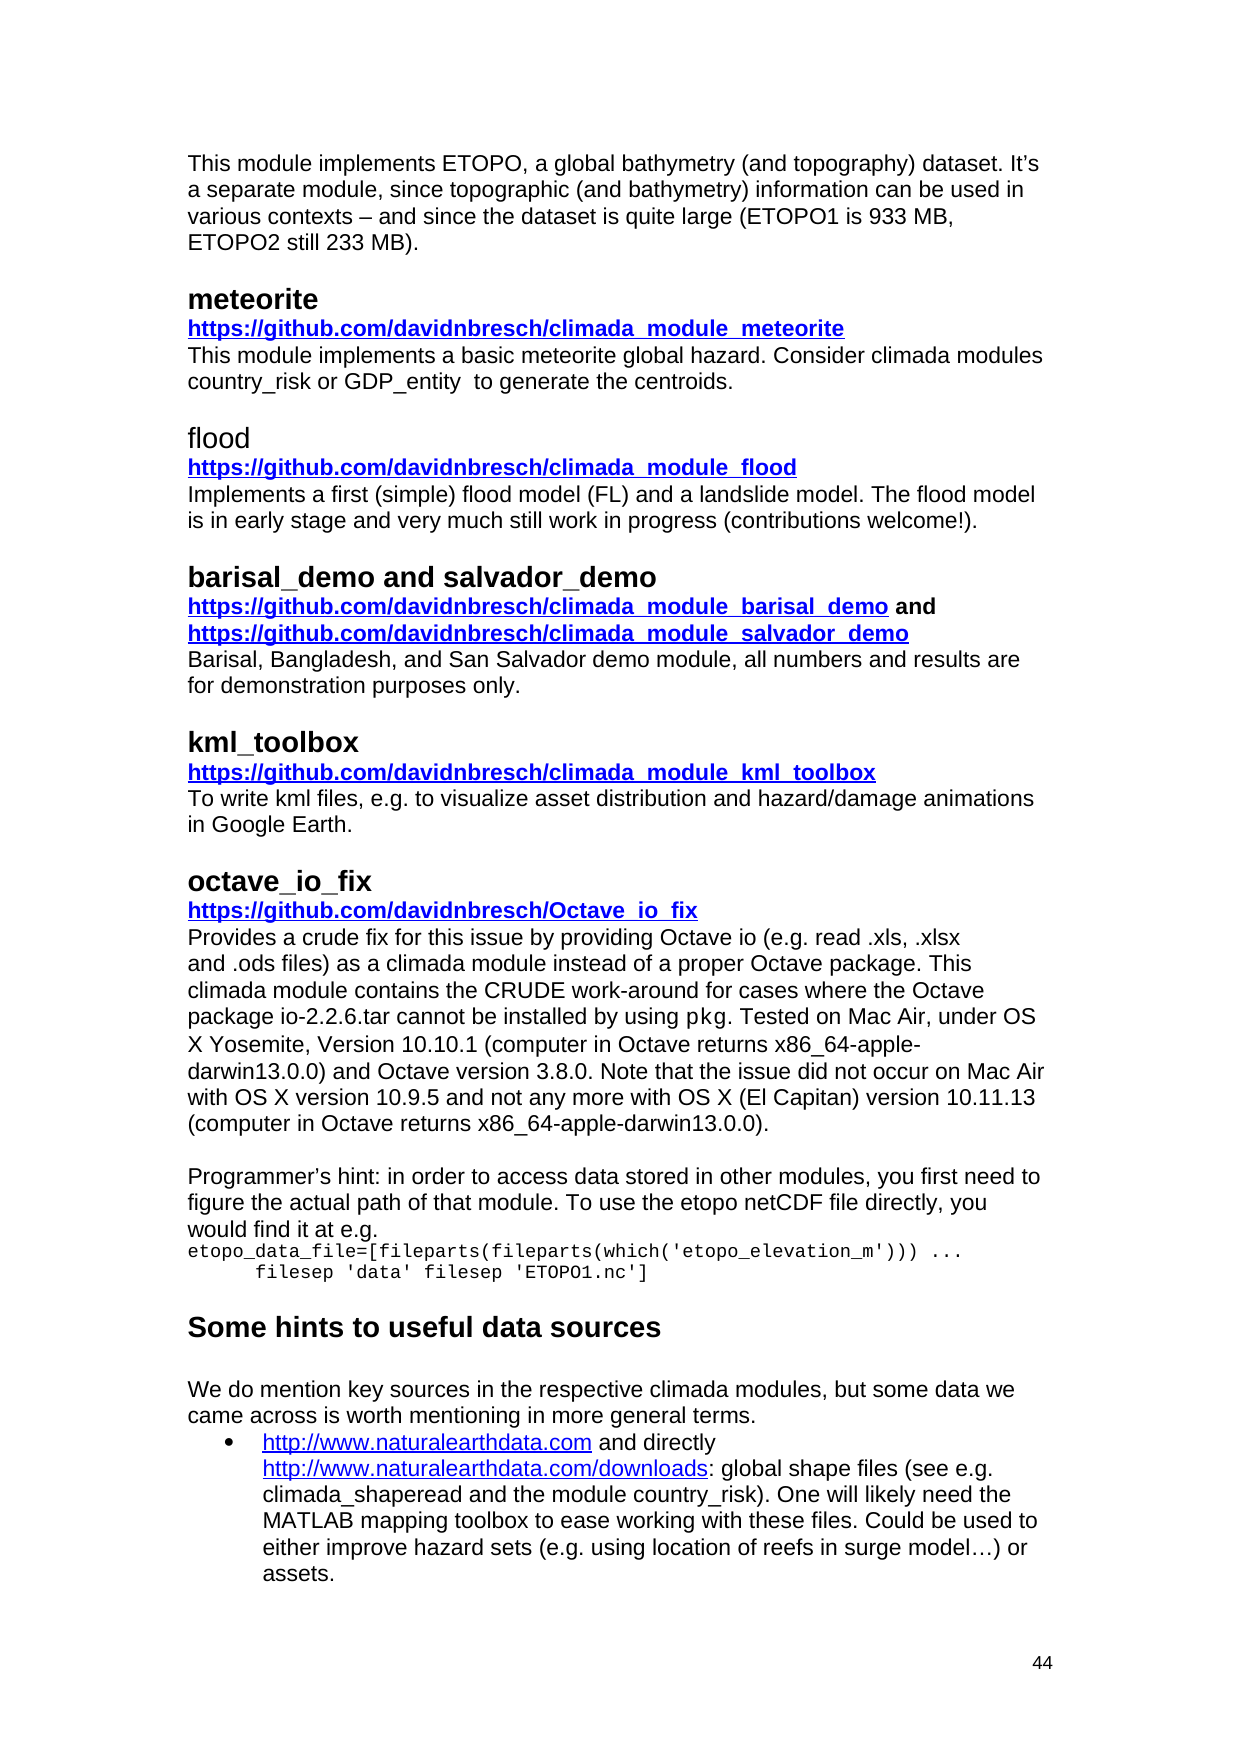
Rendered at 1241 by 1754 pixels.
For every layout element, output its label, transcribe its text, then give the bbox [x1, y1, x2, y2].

list octave_io_fix [187, 864, 1053, 897]
list https://github.com/davidnbresch/climada_module_kml_toolbox [187, 758, 1053, 785]
text Implements a first (simple) flood model (FL) and a landslide model. The flood model is in early stage and very much still work in progress (contributions welcome!). [187, 481, 1053, 533]
list https://github.com/davidnbresch/Octave_io_fix [187, 897, 1053, 924]
list kml_toolbox [187, 725, 1053, 758]
text flood [187, 421, 1053, 454]
text Barisal, Bangladesh, and San Salvador demo module, all numbers and results are for demonstration purposes only. [187, 646, 1053, 699]
text This module implements a basic meteorite global hazard. Consider climada modules country_risk or GDP_entity to generate the centroids. [187, 342, 1053, 394]
text To write kml files, e.g. to visualize asset distribution and hazard/damage animations in Google Earth. [187, 785, 1053, 838]
list https://github.com/davidnbresch/climada_module_meteorite [187, 315, 1053, 342]
text This module implements ETOPO, a global bathymetry (and topography) dataset. It’s a separate module, since topographic (and bathymetry) information can be used in various contexts – and since the dataset is quite large (ETOPO1 is 933 MB, ETOPO2 still 233 MB). [187, 150, 1053, 255]
list http://www.naturalearthdata.com and directly http://www.naturalearthdata.com/downloads: global shape files (see e.g. climada_shaperead and the module country_risk). One will likely need the MATLAB mapping toolbox to ease working with these files. Could be used to either improve hazard sets (e.g. using location of reefs in surge model…) or assets. [225, 1428, 1053, 1587]
list https://github.com/davidnbresch/climada_module_barisal_demo and https://github.com/davidnbresch/climada_module_salvador_demo [187, 593, 1053, 646]
text https://github.com/davidnbresch/climada_module_flood [187, 454, 1053, 481]
text Programmer’s hint: in order to access data stored in other modules, you first need to figure the actual path of that module. To use the etopo netCDF file directly, you would find it at e.g. etopo_data_file=[fileparts(fileparts(which('etopo_elevation_m'))) ... filesep 'data' filesep 'ETOPO1.nc'] [187, 1163, 1053, 1284]
list barisal_demo and salvador_demo [187, 560, 1053, 593]
subtitle Some hints to useful data sources [187, 1309, 1053, 1343]
text Provides a crude fix for this issue by providing Octave io (e.g. read .xls, .xlsx and .ods files) as a climada module instead of a proper Octave package. This climada module contains the CRUDE work-around for cases where the Octave package io-2.2.6.tar cannot be installed by using pkg. Tested on Mac Air, under OS X Yosemite, Version 10.10.1 (computer in Octave returns x86_64-apple-darwin13.0.0) and Octave version 3.8.0. Note that the issue did not occur on Mac Air with OS X version 10.9.5 and not any more with OS X (El Capitan) version 10.11.13 (computer in Octave returns x86_64-apple-darwin13.0.0). [187, 924, 1053, 1137]
text We do mention key sources in the respective climada modules, but some data we came across is worth mentioning in more general terms. [187, 1376, 1053, 1428]
list meteorite [187, 282, 1053, 315]
